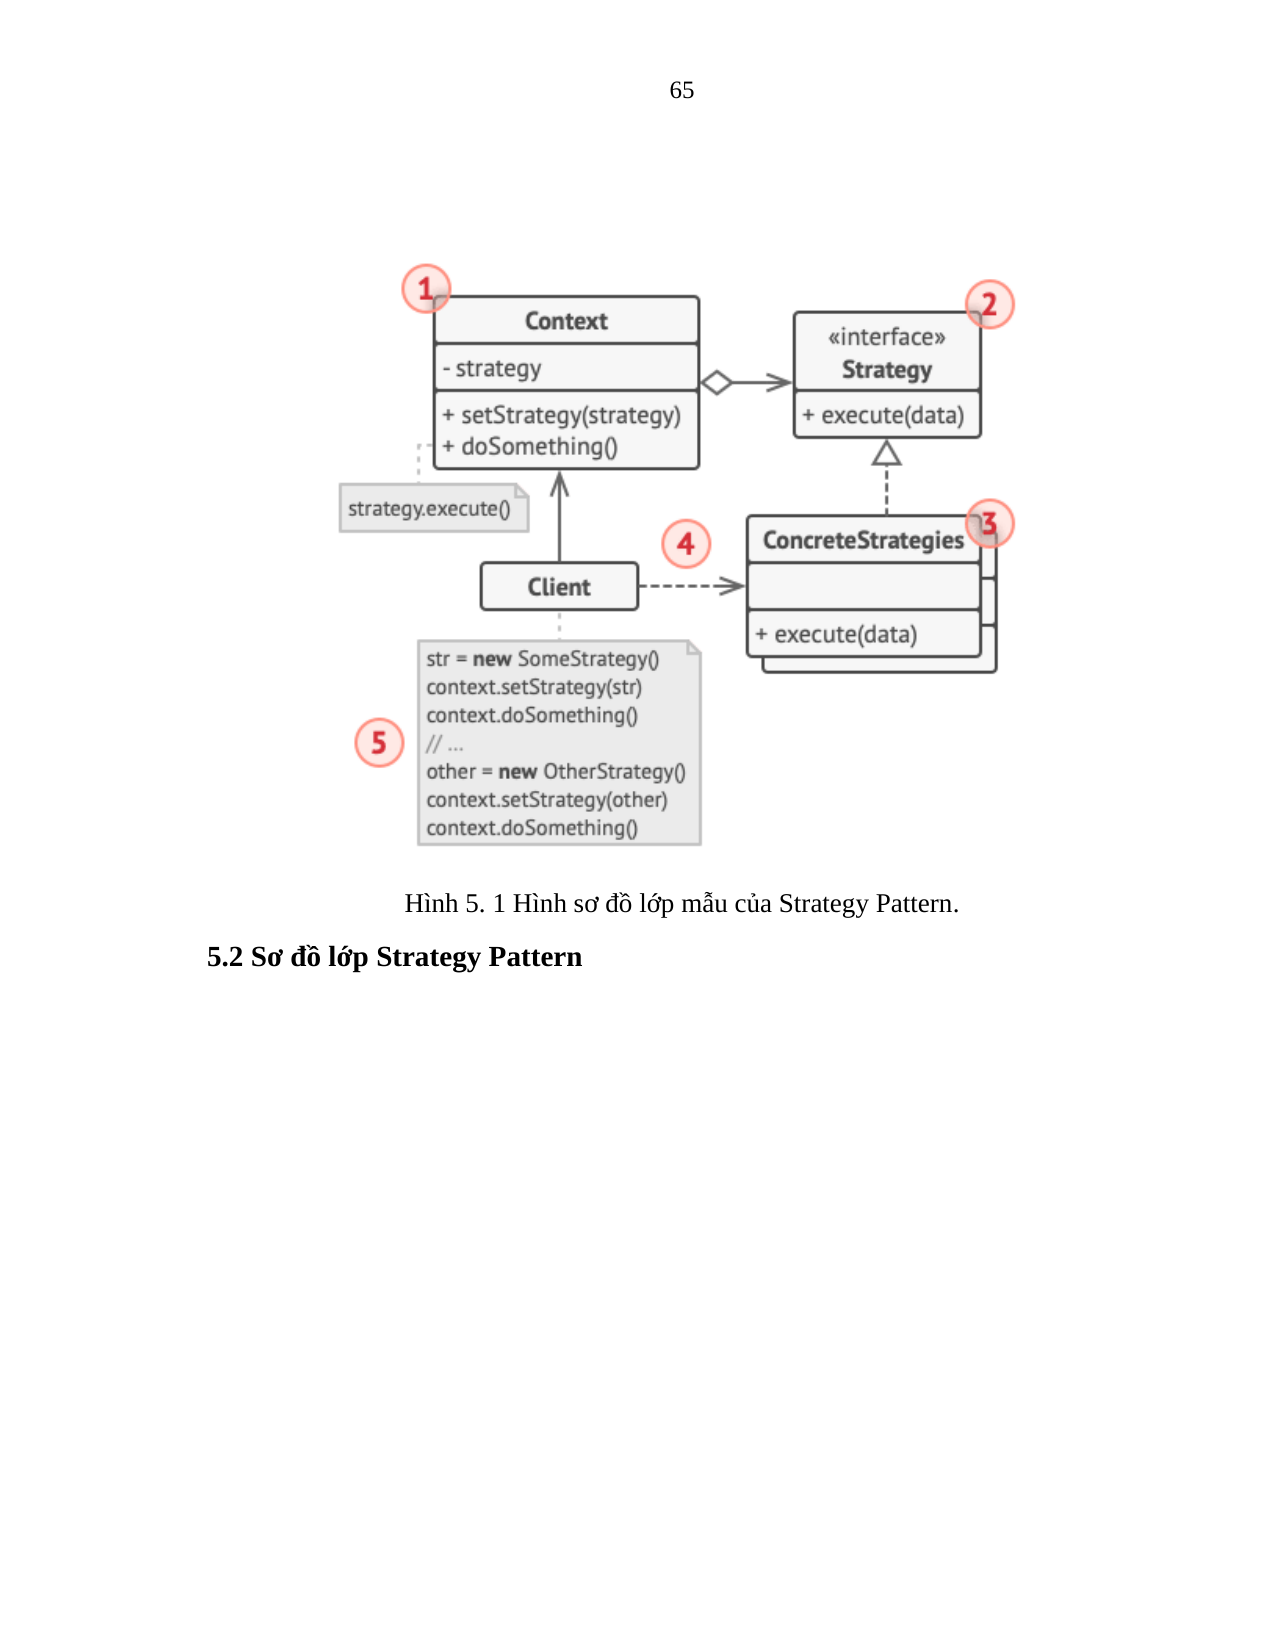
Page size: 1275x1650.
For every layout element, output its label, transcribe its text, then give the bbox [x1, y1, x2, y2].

picture [206, 206, 1138, 887]
text 5.2 Sơ đồ lớp Strategy Pattern [207, 939, 1157, 972]
